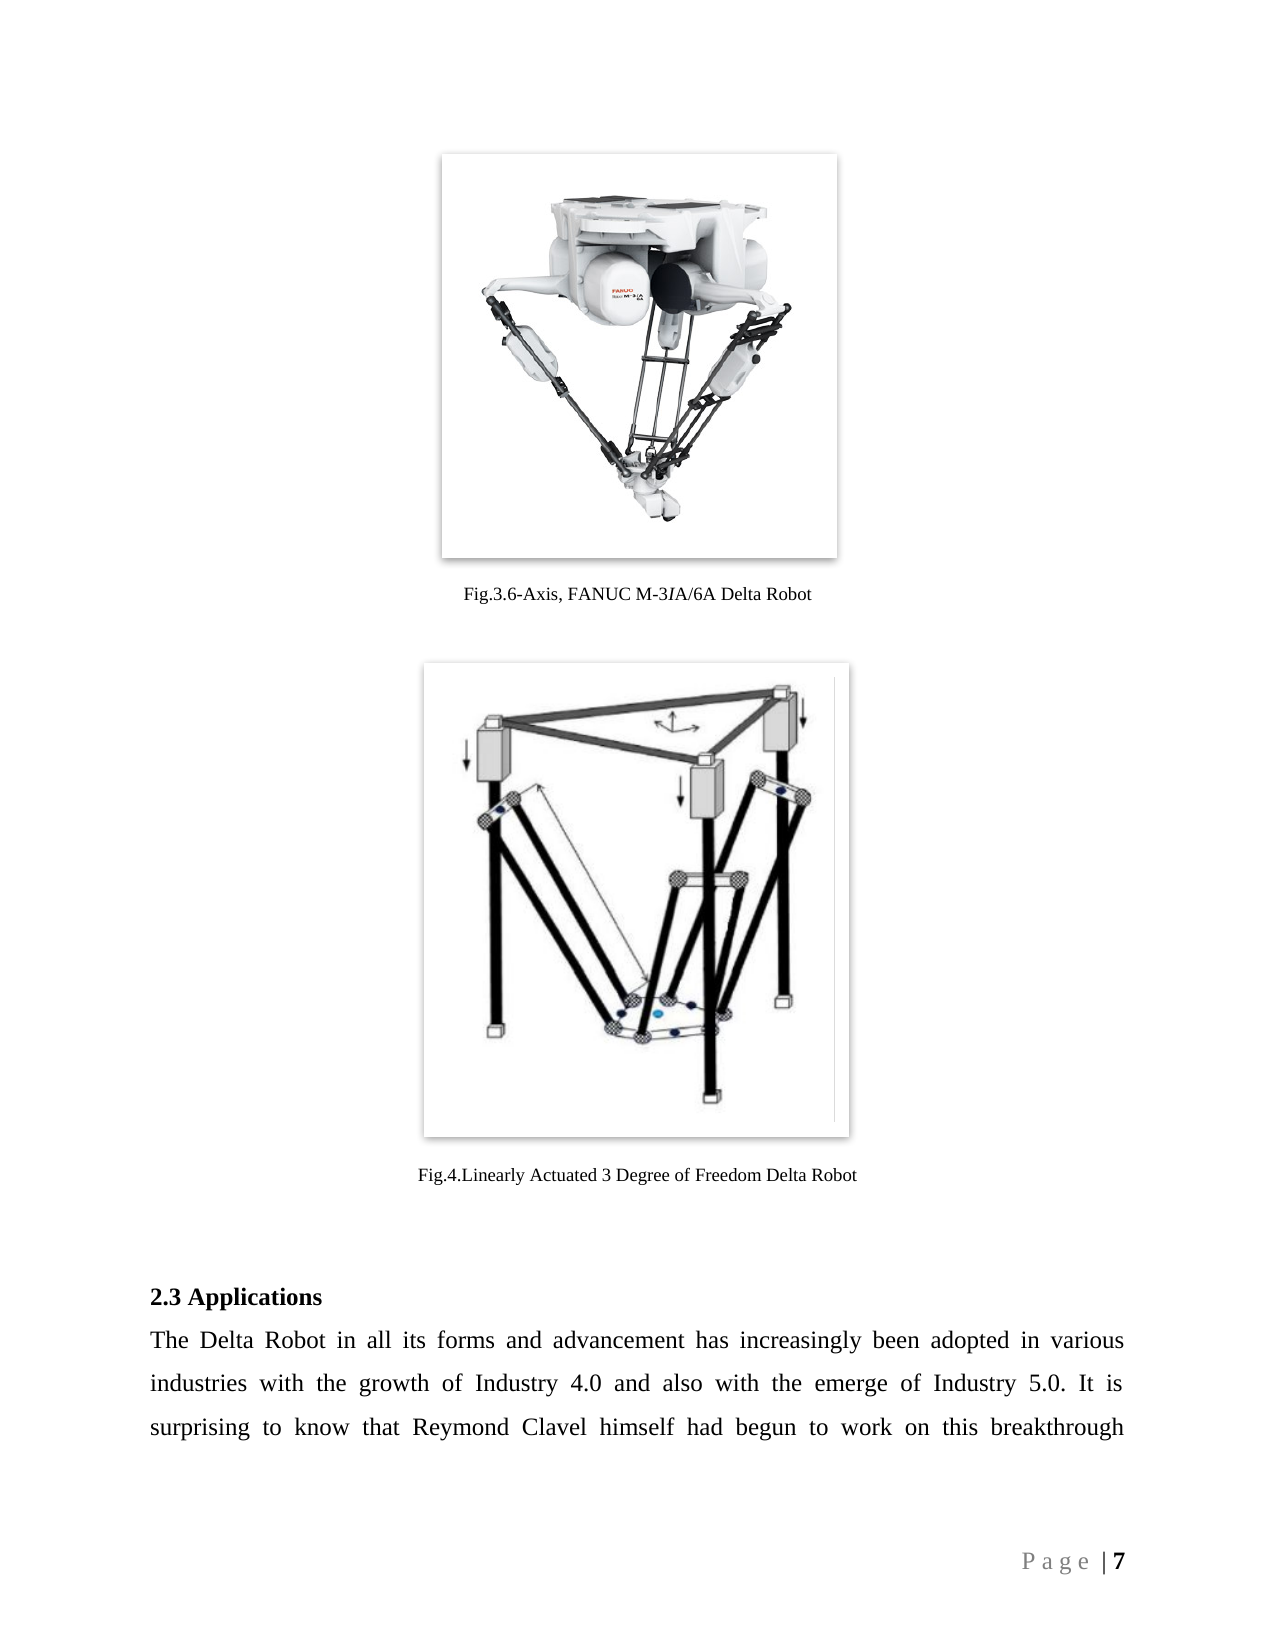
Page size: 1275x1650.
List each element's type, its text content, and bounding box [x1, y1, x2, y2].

picture [456, 169, 823, 544]
text Fig.3.6-Axis, FANUC M-3IA/6A Delta Robot [150, 583, 1125, 605]
list Applications [150, 1282, 1125, 1311]
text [150, 1325, 1125, 1440]
text Fig.4.Linearly Actuated 3 Degree of Freedom Delta Robot [150, 1164, 1125, 1185]
